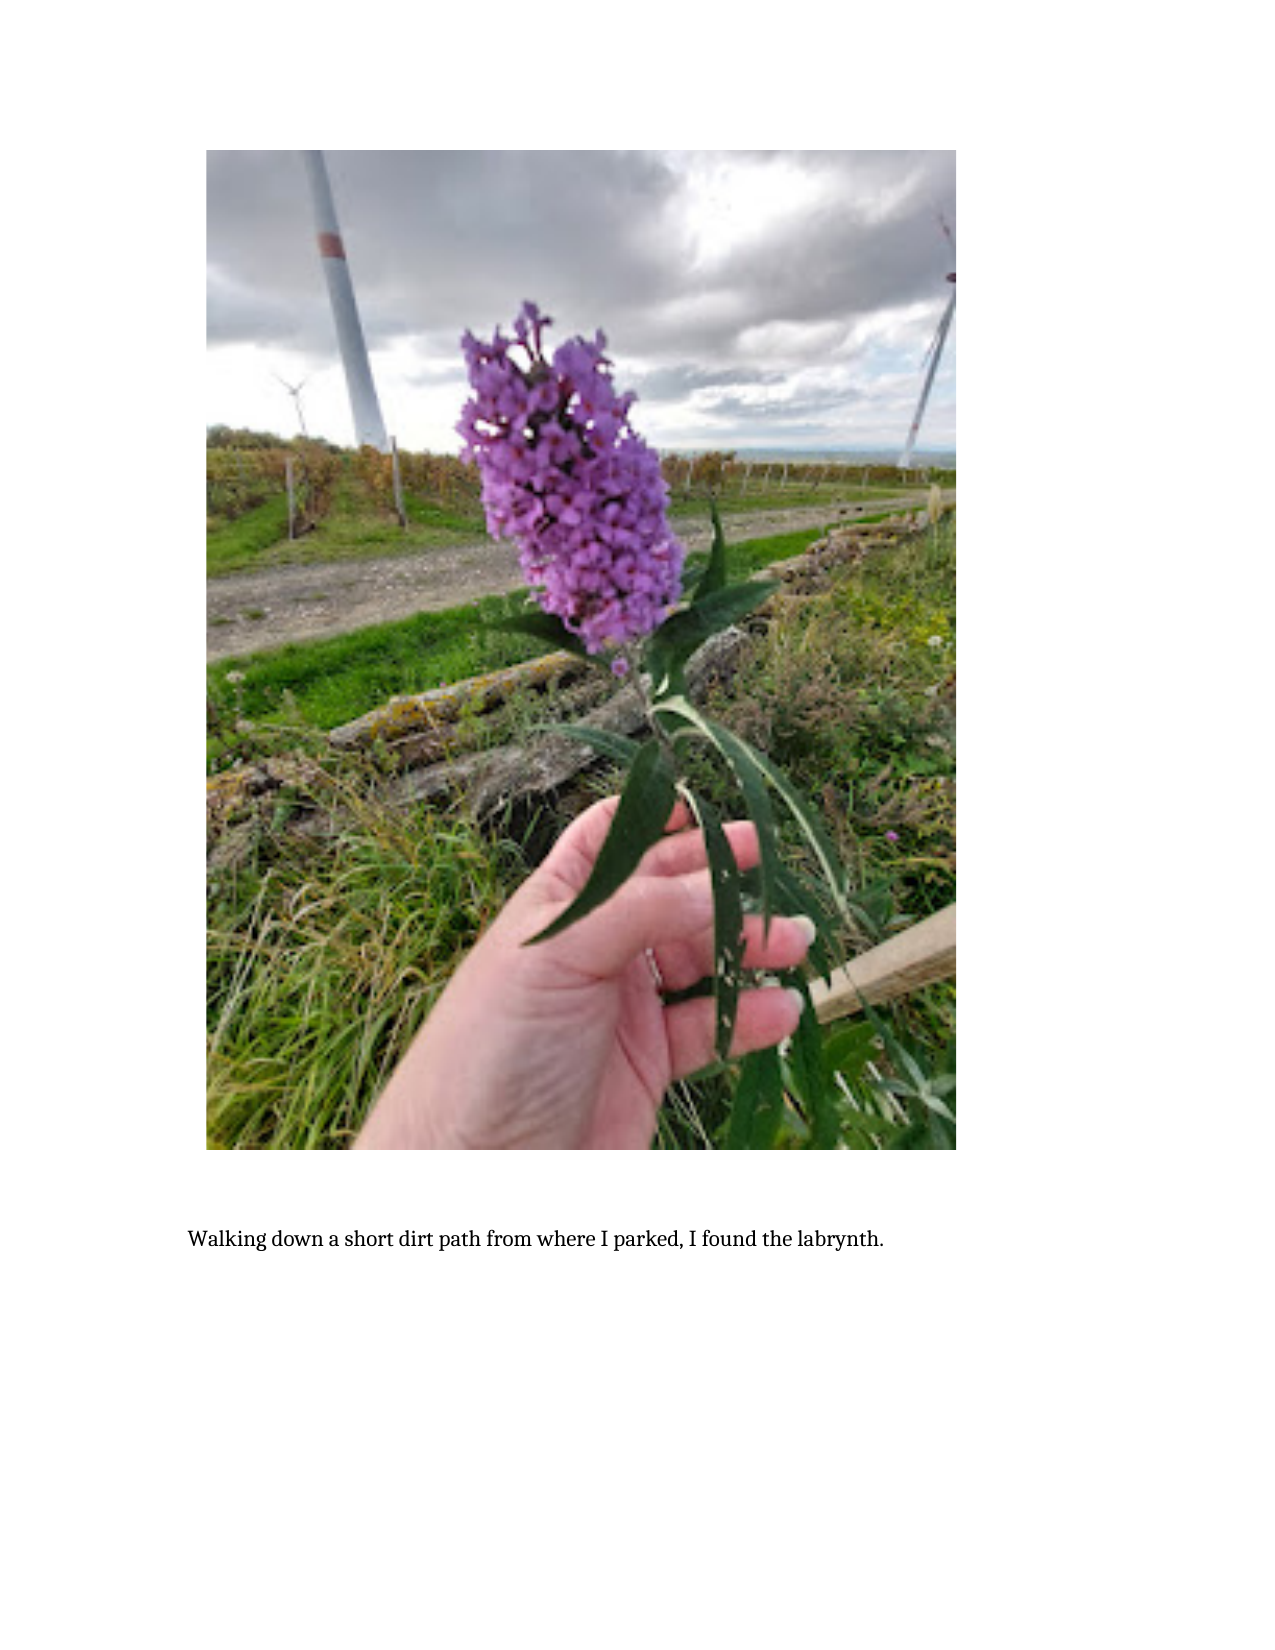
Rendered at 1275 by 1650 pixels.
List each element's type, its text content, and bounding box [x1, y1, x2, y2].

text Walking down a short dirt path from where I parked, I found the labrynth. [187, 1226, 1087, 1252]
picture [206, 150, 957, 1150]
